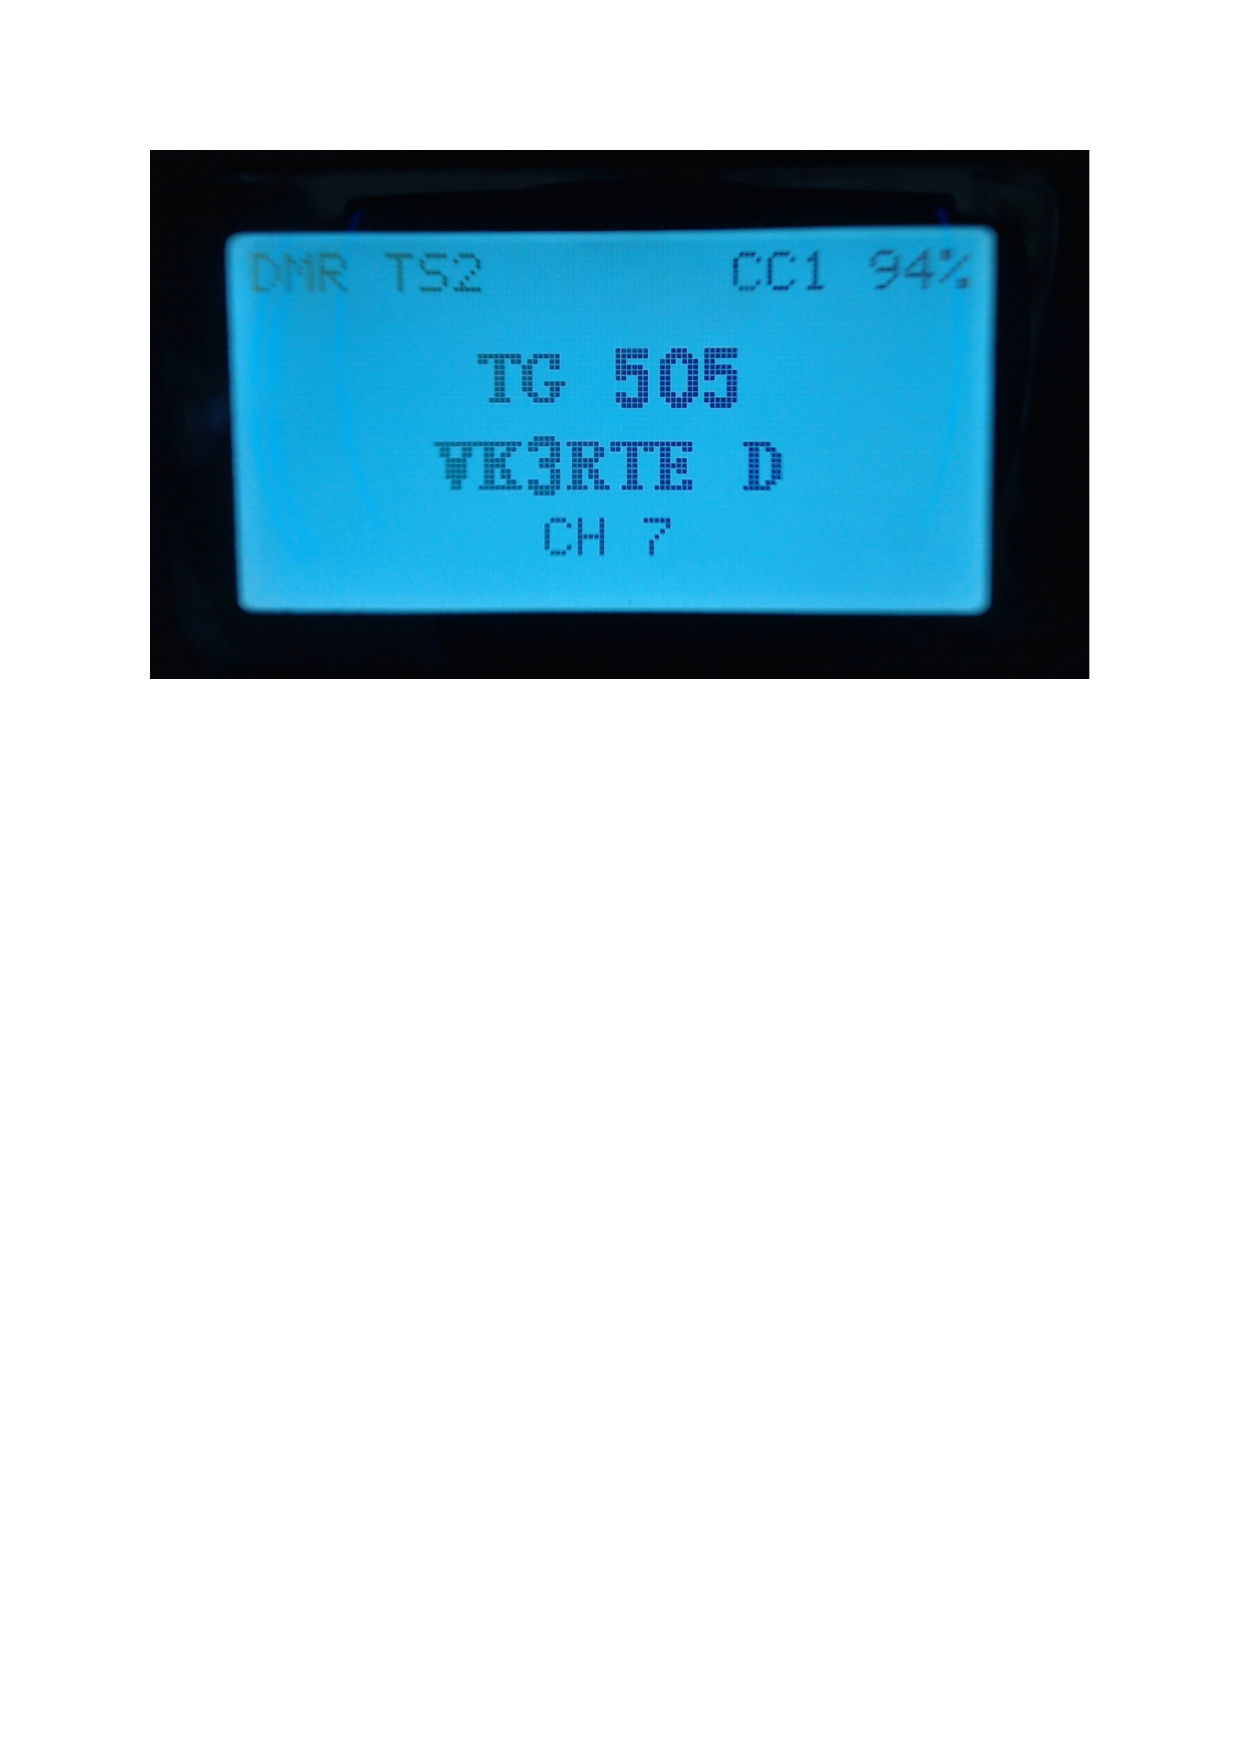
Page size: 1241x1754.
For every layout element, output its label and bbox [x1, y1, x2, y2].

picture [150, 150, 1090, 679]
